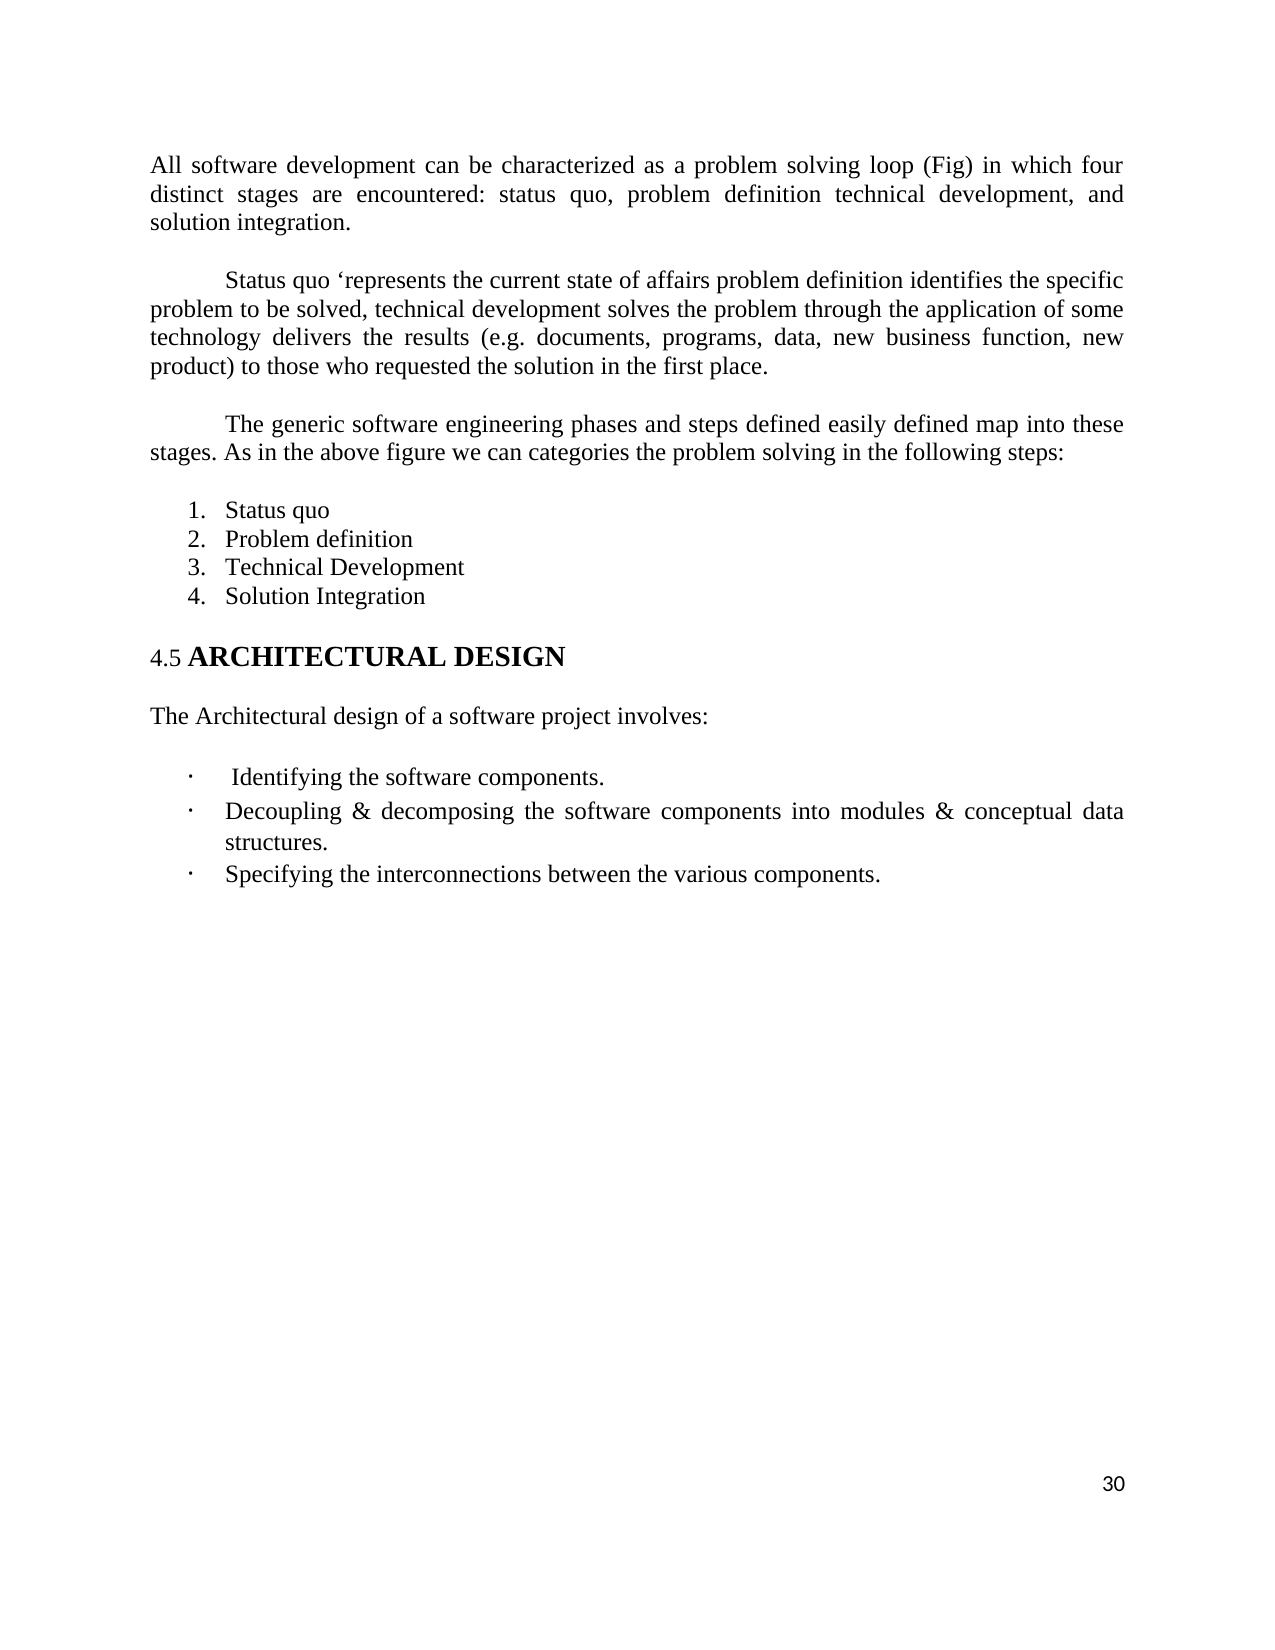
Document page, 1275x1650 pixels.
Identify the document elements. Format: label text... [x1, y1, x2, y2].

list Decoupling & decomposing the software components into modules & conceptual data structures. [187, 793, 1125, 855]
text The Architectural design of a software project involves: [150, 701, 1125, 730]
text Status quo ‘represents the current state of affairs problem definition identifies the specific problem to be solved, technical development solves the problem through the application of some technology delivers the results (e.g. documents, programs, data, new business function, new product) to those who requested the solution in the first place. [150, 265, 1125, 380]
text The generic software engineering phases and steps defined easily defined map into these stages. As in the above figure we can categories the problem solving in the following steps: [150, 409, 1125, 466]
list Problem definition [187, 524, 1125, 552]
list Status quo [187, 495, 1125, 524]
list Identifying the software components. [187, 758, 1125, 793]
list Technical Development [187, 552, 1125, 581]
list Specifying the interconnections between the various components. [187, 855, 1125, 889]
text All software development can be characterized as a problem solving loop (Fig) in which four distinct stages are encountered: status quo, problem definition technical development, and solution integration. [150, 150, 1125, 236]
text 4.5 ARCHITECTURAL DESIGN [150, 639, 1125, 672]
list Solution Integration [187, 581, 1125, 610]
